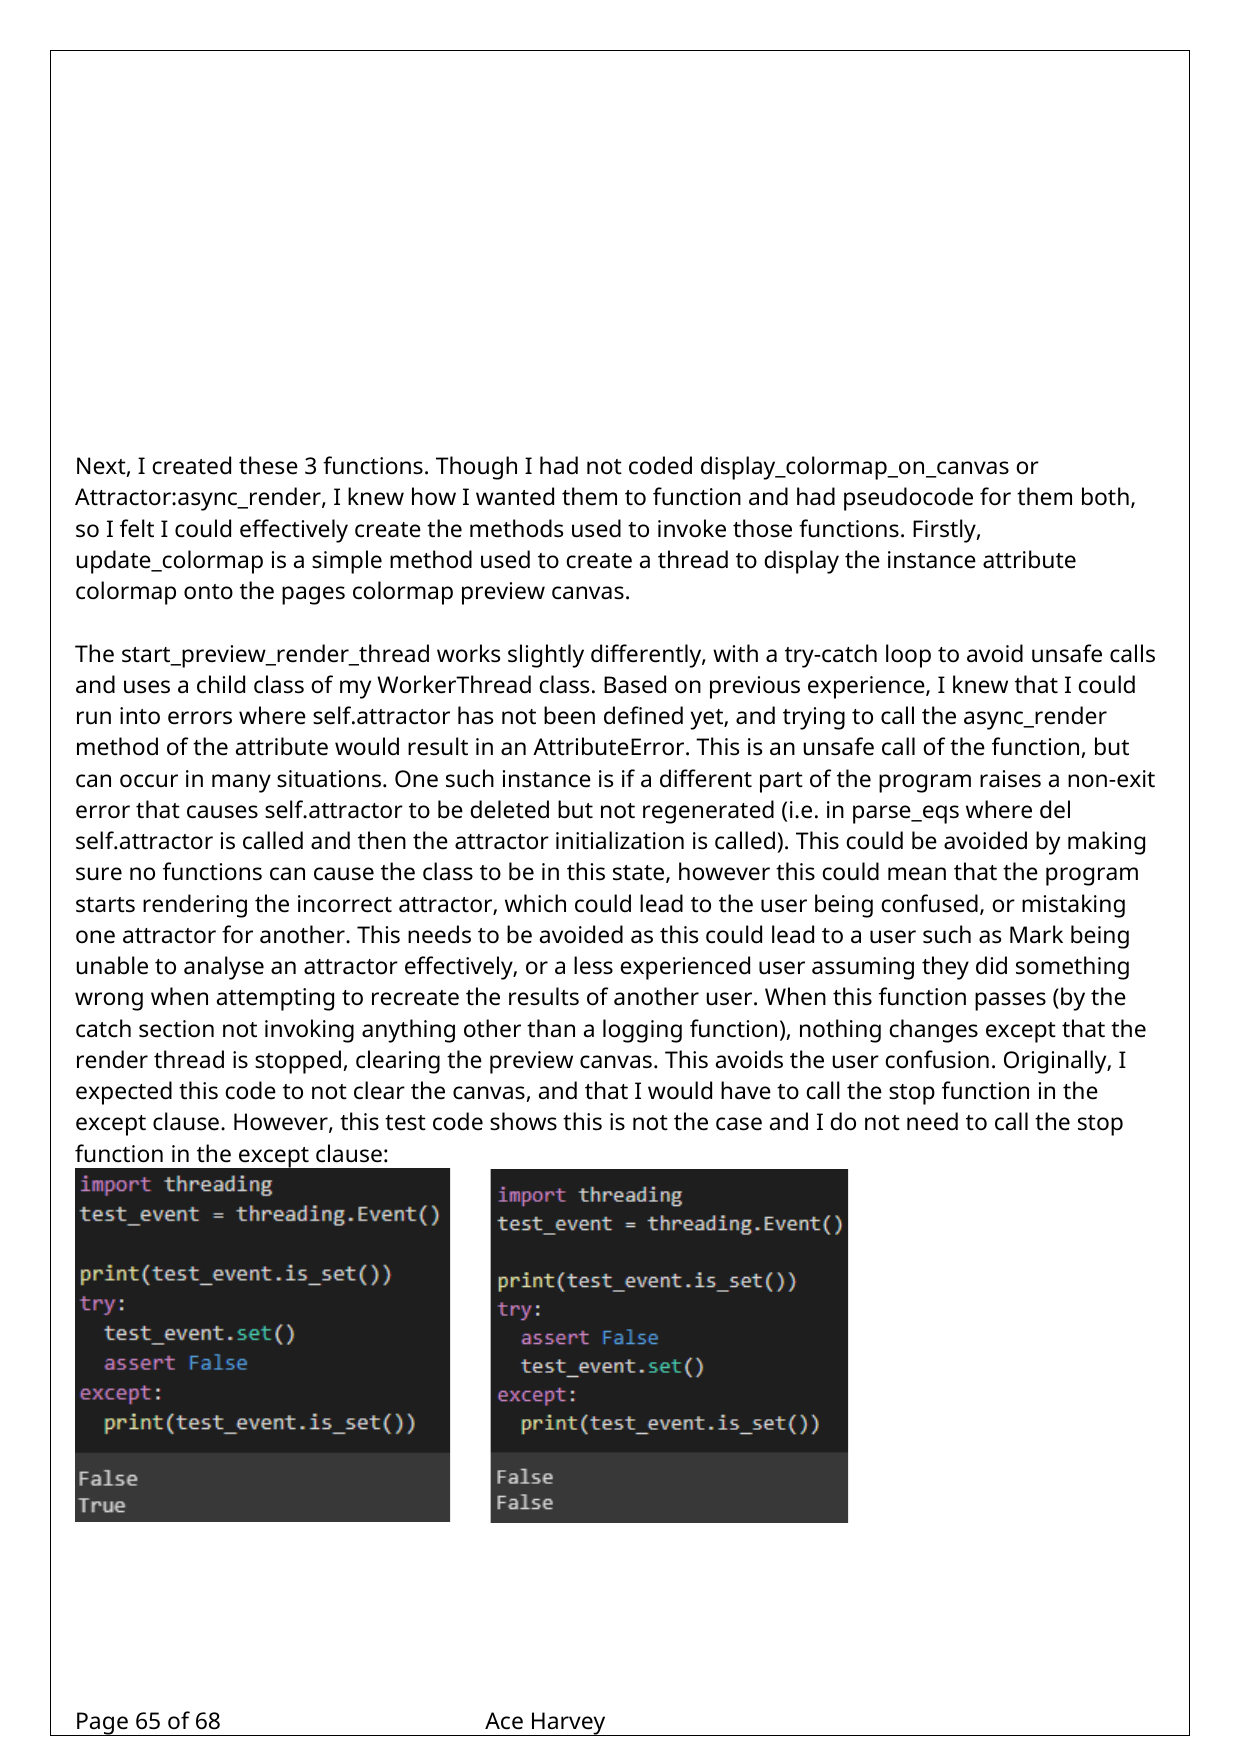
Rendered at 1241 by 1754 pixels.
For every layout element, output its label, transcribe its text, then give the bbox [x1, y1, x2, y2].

picture [490, 1169, 849, 1523]
text Next, I created these 3 functions. Though I had not coded display_colormap_on_canvas or Attractor:async_render, I knew how I wanted them to function and had pseudocode for them both, so I felt I could effectively create the methods used to invoke those functions. Firstly, update_colormap is a simple method used to create a thread to display the instance attribute colormap onto the pages colormap preview canvas. [75, 450, 1165, 606]
picture [75, 1168, 451, 1522]
text The start_preview_render_thread works slightly differently, with a try-catch loop to avoid unsafe calls and uses a child class of my WorkerThread class. Based on previous experience, I knew that I could run into errors where self.attractor has not been defined yet, and trying to call the async_render method of the attribute would result in an AttributeError. This is an unsafe call of the function, but can occur in many situations. One such instance is if a different part of the program raises a non-exit error that causes self.attractor to be deleted but not regenerated (i.e. in parse_eqs where del self.attractor is called and then the attractor initialization is called). This could be avoided by making sure no functions can cause the class to be in this state, however this could mean that the program starts rendering the incorrect attractor, which could lead to the user being confused, or mistaking one attractor for another. This needs to be avoided as this could lead to a user such as Mark being unable to analyse an attractor effectively, or a less experienced user assuming they did something wrong when attempting to recreate the results of another user. When this function passes (by the catch section not invoking anything other than a logging function), nothing changes except that the render thread is stopped, clearing the preview canvas. This avoids the user confusion. Originally, I expected this code to not clear the canvas, and that I would have to call the stop function in the except clause. However, this test code shows this is not the case and I do not need to call the stop function in the except clause: [75, 637, 1165, 1169]
